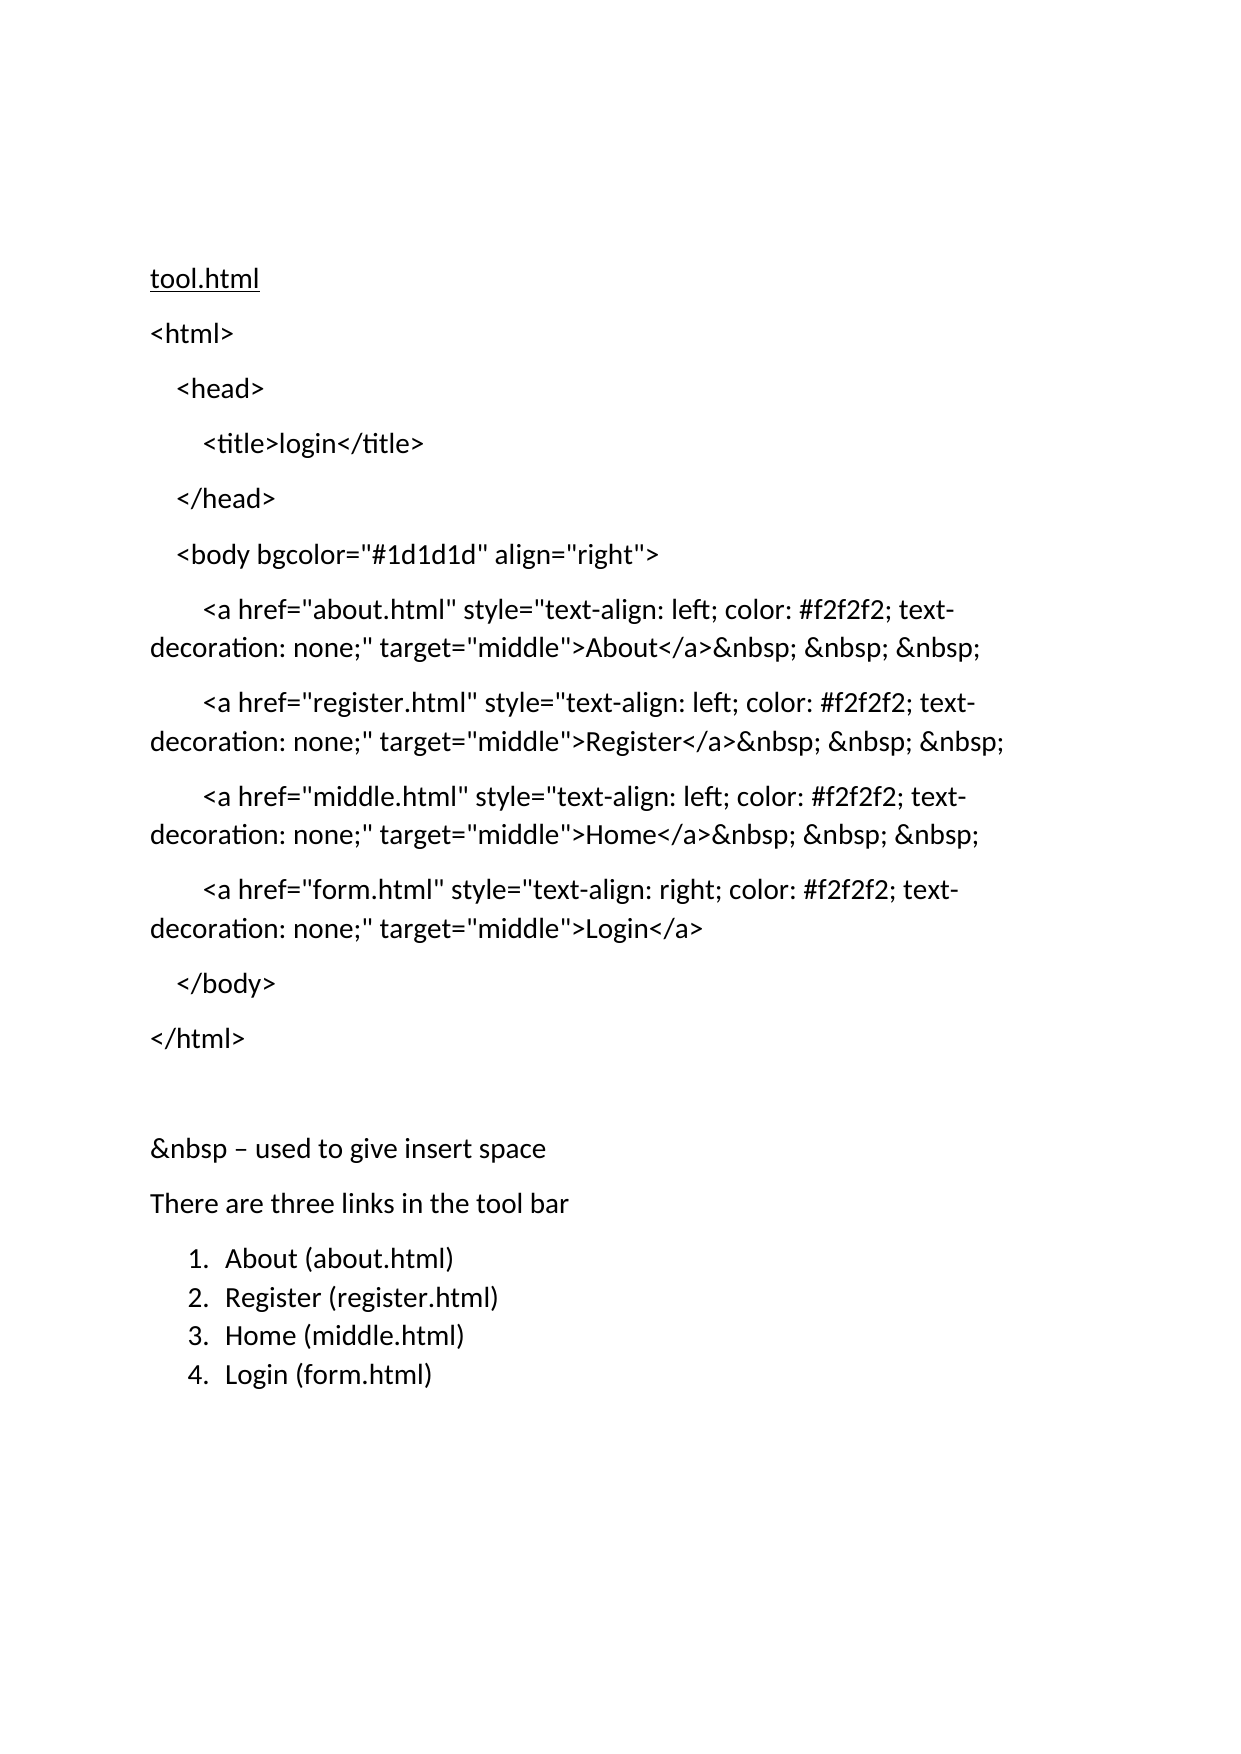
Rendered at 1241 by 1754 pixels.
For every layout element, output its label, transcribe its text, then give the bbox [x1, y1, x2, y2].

list Home (middle.html) [187, 1317, 1090, 1353]
text <a href="middle.html" style="text-align: left; color: #f2f2f2; text-decoration: none;" target="middle">Home</a>&nbsp; &nbsp; &nbsp; [150, 778, 1090, 852]
text <a href="about.html" style="text-align: left; color: #f2f2f2; text-decoration: none;" target="middle">About</a>&nbsp; &nbsp; &nbsp; [150, 591, 1090, 665]
text <a href="register.html" style="text-align: left; color: #f2f2f2; text-decoration: none;" target="middle">Register</a>&nbsp; &nbsp; &nbsp; [150, 684, 1090, 758]
text </body> [150, 965, 1090, 1001]
text <a href="form.html" style="text-align: right; color: #f2f2f2; text-decoration: none;" target="middle">Login</a> [150, 871, 1090, 946]
text tool.html [150, 260, 1090, 296]
list Register (register.html) [187, 1279, 1090, 1314]
text </html> [150, 1020, 1090, 1056]
text <title>login</title> [150, 426, 1090, 461]
text &nbsp – used to give insert space [150, 1130, 1090, 1166]
text <head> [150, 370, 1090, 406]
text </head> [150, 481, 1090, 516]
list About (about.html) [187, 1241, 1090, 1276]
text There are three links in the tool bar [150, 1185, 1090, 1221]
list Login (form.html) [187, 1356, 1090, 1391]
text <body bgcolor="#1d1d1d" align="right"> [150, 536, 1090, 571]
text <html> [150, 315, 1090, 351]
